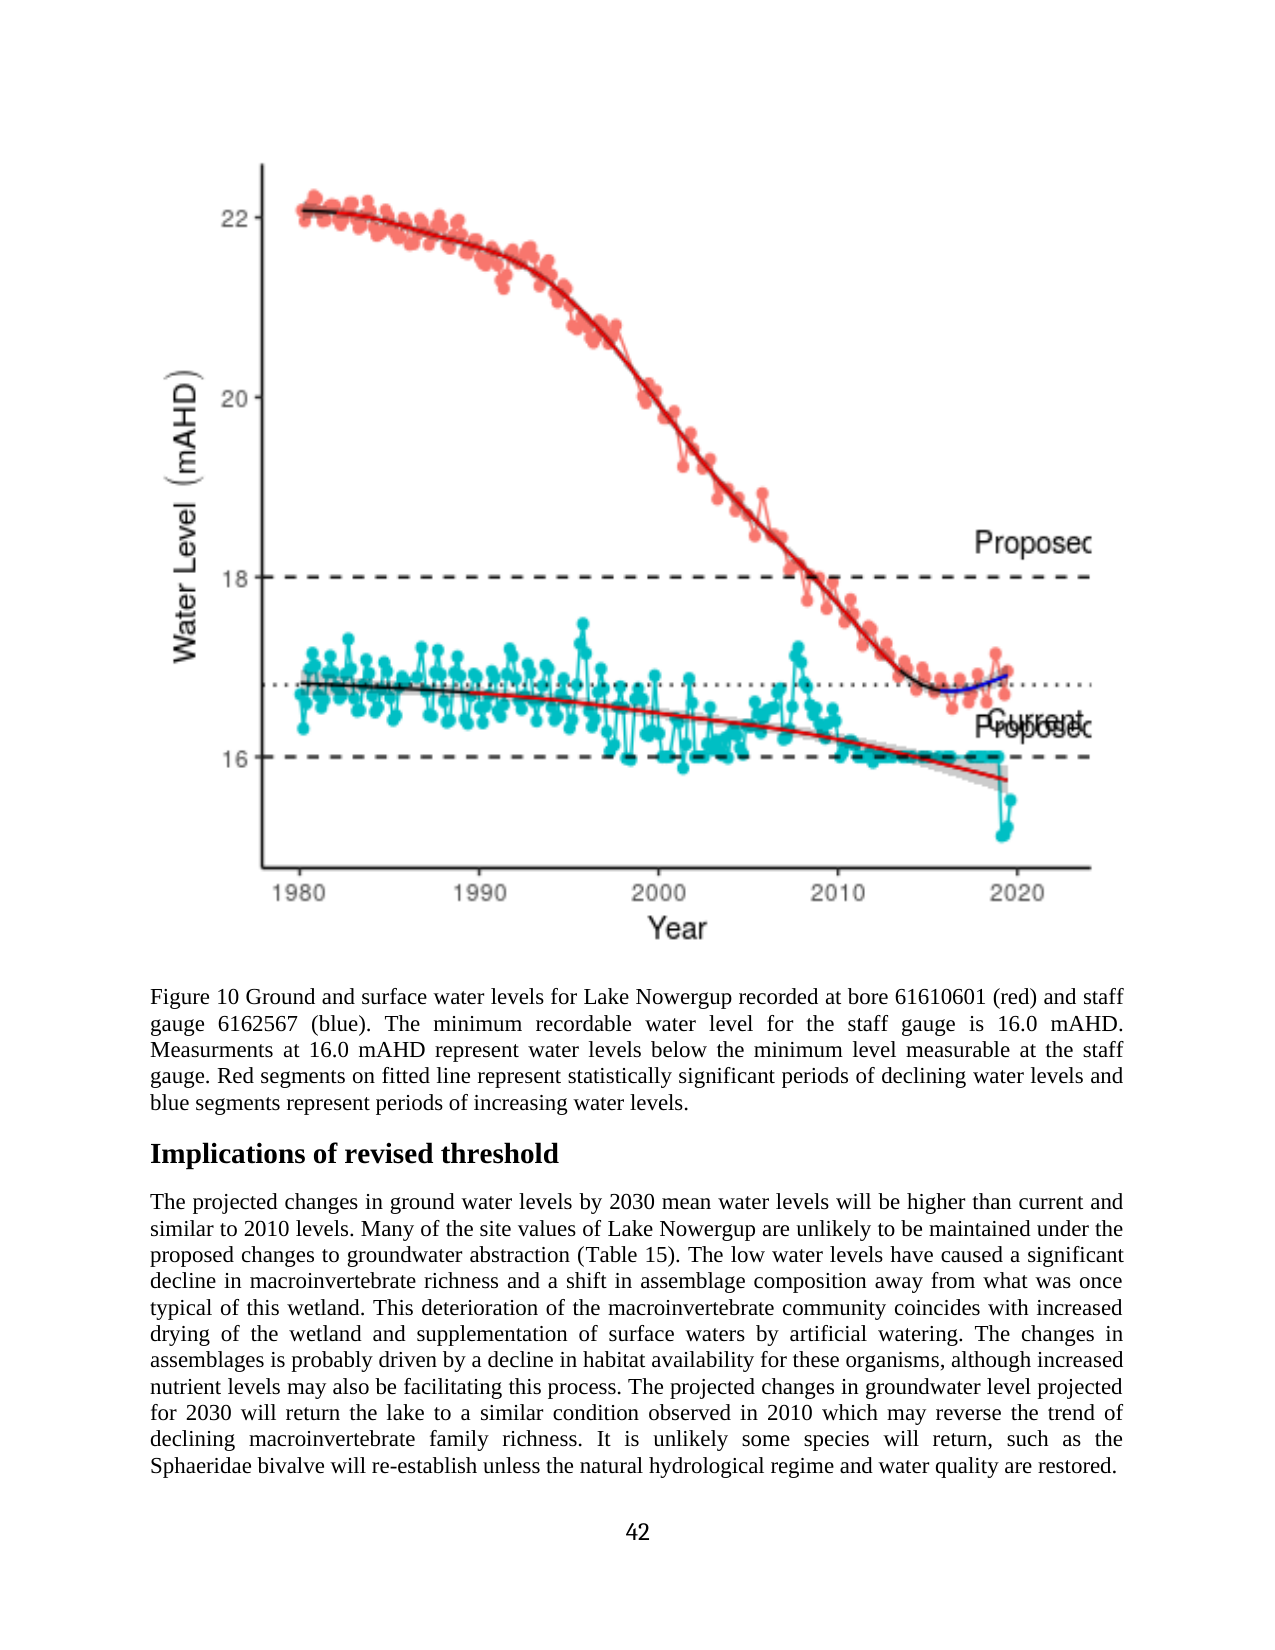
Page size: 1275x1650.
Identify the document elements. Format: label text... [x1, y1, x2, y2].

subtitle Implications of revised threshold [150, 1136, 1125, 1169]
picture [150, 150, 1106, 963]
text The projected changes in ground water levels by 2030 mean water levels will be higher than current and similar to 2010 levels. Many of the site values of Lake Nowergup are unlikely to be maintained under the proposed changes to groundwater abstraction (Table 15). The low water levels have caused a significant decline in macroinvertebrate richness and a shift in assemblage composition away from what was once typical of this wetland. This deterioration of the macroinvertebrate community coincides with increased drying of the wetland and supplementation of surface waters by artificial watering. The changes in assemblages is probably driven by a decline in habitat availability for these organisms, although increased nutrient levels may also be facilitating this process. The projected changes in groundwater level projected for 2030 will return the lake to a similar condition observed in 2010 which may reverse the trend of declining macroinvertebrate family richness. It is unlikely some species will return, such as the Sphaeridae bivalve will re-establish unless the natural hydrological regime and water quality are restored. [150, 1188, 1125, 1478]
text Figure 10 Ground and surface water levels for Lake Nowergup recorded at bore 61610601 (red) and staff gauge 6162567 (blue). The minimum recordable water level for the staff gauge is 16.0 mAHD. Measurments at 16.0 mAHD represent water levels below the minimum level measurable at the staff gauge. Red segments on fitted line represent statistically significant periods of declining water levels and blue segments represent periods of increasing water levels. [150, 983, 1125, 1115]
